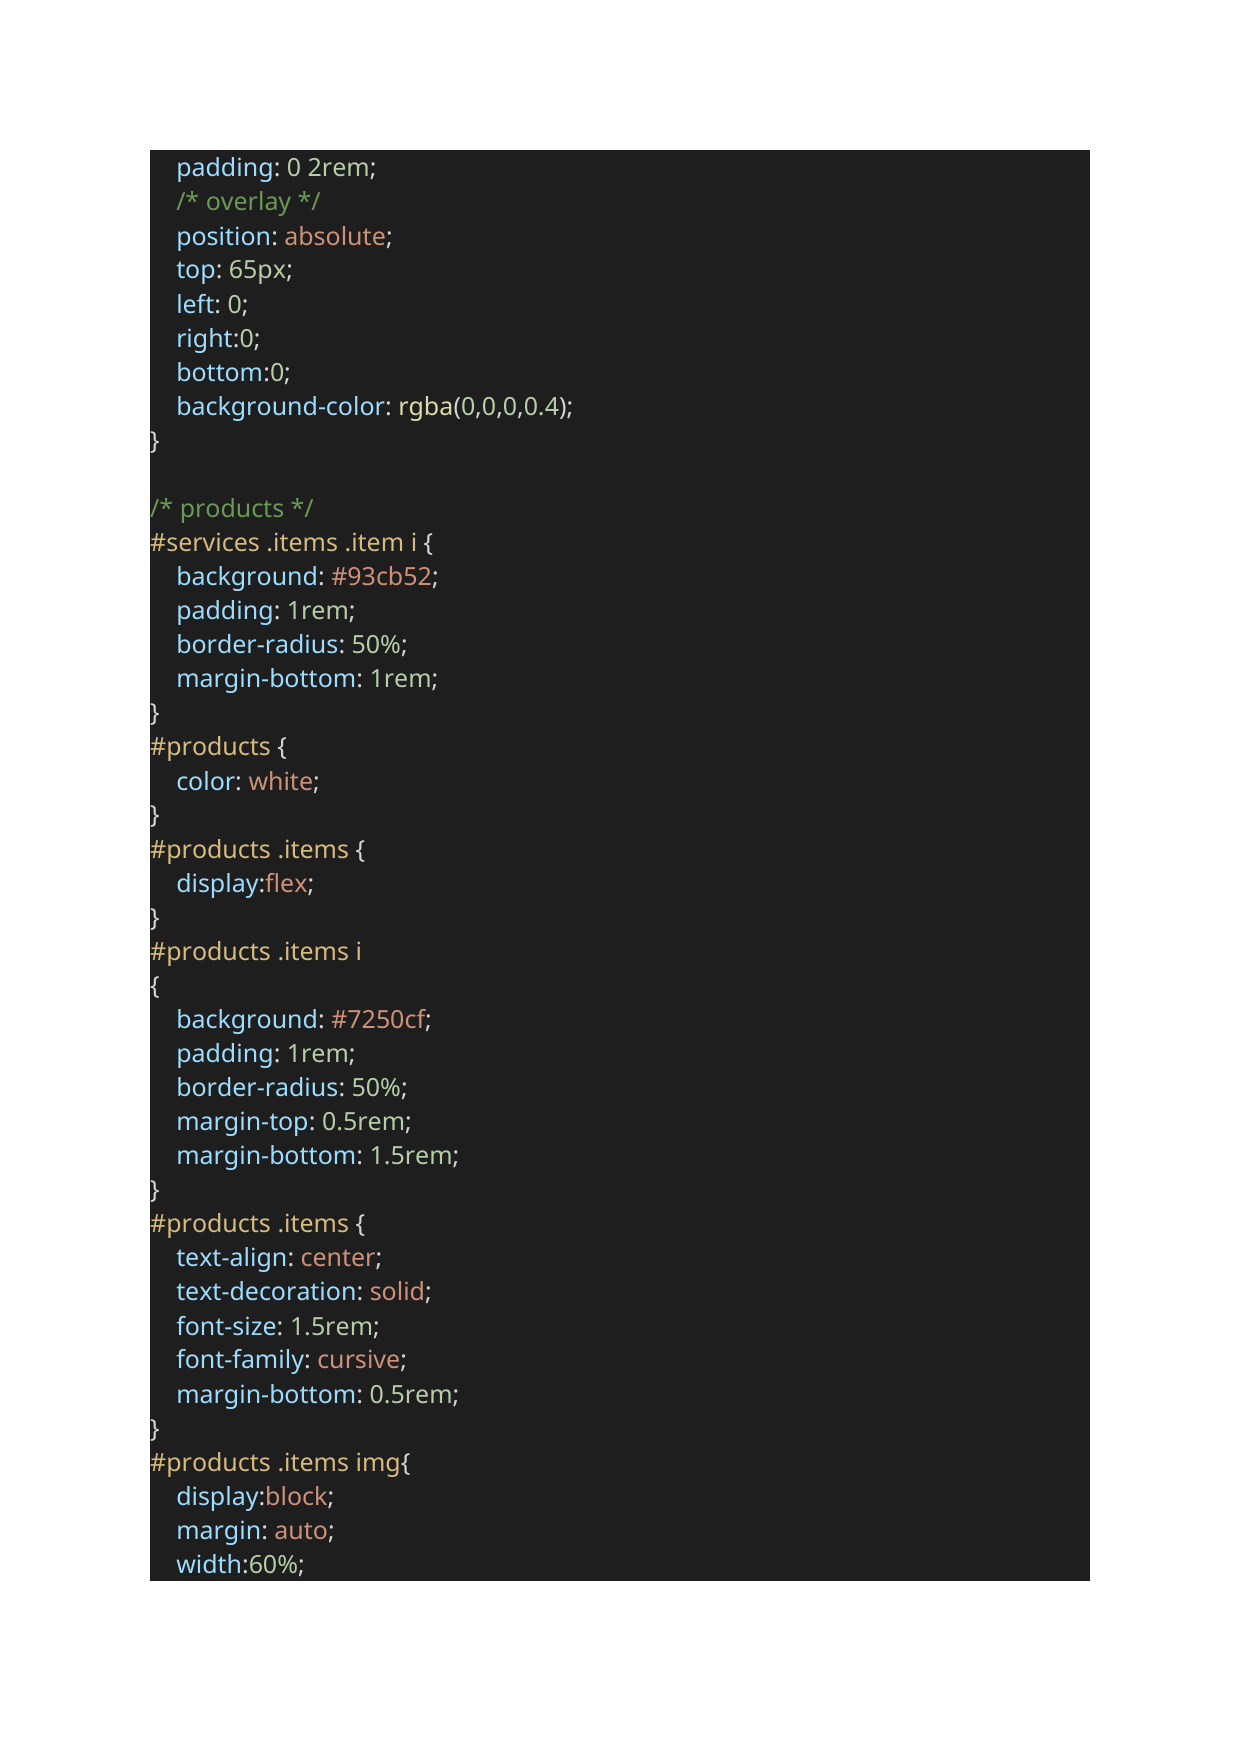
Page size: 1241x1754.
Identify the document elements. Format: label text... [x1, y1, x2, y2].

text display:flex; [150, 865, 1090, 899]
text #services .items .item i { [150, 525, 1090, 559]
text #products .items i [150, 933, 1090, 967]
text display:block; [150, 1478, 1090, 1512]
text } [150, 797, 1090, 831]
text #products { [150, 729, 1090, 763]
text width:60%; [150, 1547, 1090, 1581]
text margin-bottom: 1rem; [150, 661, 1090, 695]
text #products .items img{ [150, 1444, 1090, 1478]
text left: 0; [150, 286, 1090, 320]
text { [150, 967, 1090, 1002]
text border-radius: 50%; [150, 1070, 1090, 1104]
text margin: auto; [150, 1512, 1090, 1547]
text background: #93cb52; [150, 559, 1090, 593]
text } [150, 1410, 1090, 1444]
text } [150, 422, 1090, 457]
text #products .items { [150, 1206, 1090, 1240]
text padding: 0 2rem; [150, 150, 1090, 184]
text padding: 1rem; [150, 593, 1090, 627]
text /* products */ [150, 491, 1090, 525]
text margin-top: 0.5rem; [150, 1104, 1090, 1138]
text background-color: rgba(0,0,0,0.4); [150, 388, 1090, 422]
text bottom:0; [150, 354, 1090, 388]
text right:0; [150, 320, 1090, 354]
text border-radius: 50%; [150, 627, 1090, 661]
text } [150, 899, 1090, 933]
text text-align: center; [150, 1240, 1090, 1274]
text margin-bottom: 0.5rem; [150, 1376, 1090, 1410]
text #products .items { [150, 831, 1090, 865]
text /* overlay */ [150, 184, 1090, 218]
text color: white; [150, 763, 1090, 797]
text } [150, 695, 1090, 729]
text margin-bottom: 1.5rem; [150, 1138, 1090, 1172]
text padding: 1rem; [150, 1036, 1090, 1070]
text font-size: 1.5rem; [150, 1308, 1090, 1342]
text background: #7250cf; [150, 1002, 1090, 1036]
text text-decoration: solid; [150, 1274, 1090, 1308]
text } [150, 1172, 1090, 1206]
text position: absolute; [150, 218, 1090, 252]
text font-family: cursive; [150, 1342, 1090, 1376]
text top: 65px; [150, 252, 1090, 286]
